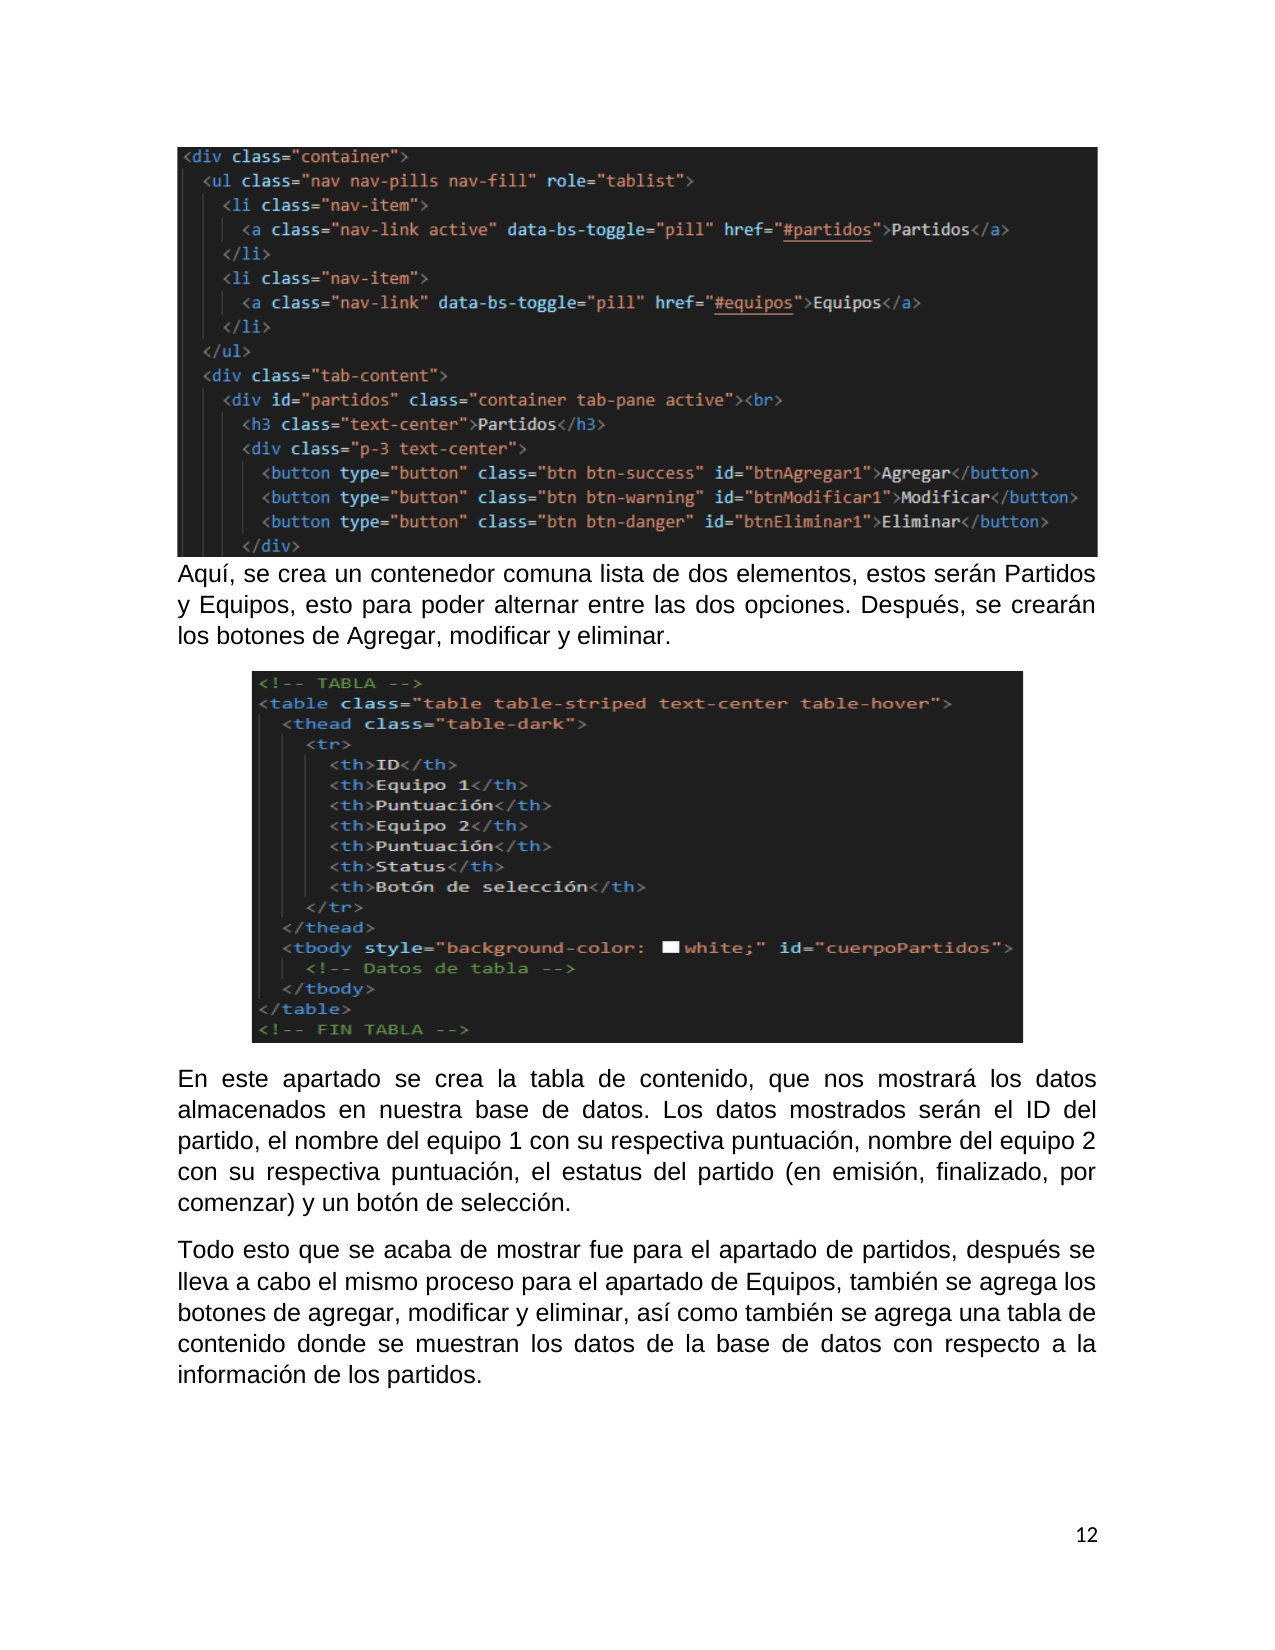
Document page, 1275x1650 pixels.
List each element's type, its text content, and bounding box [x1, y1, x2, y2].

picture [177, 147, 1098, 557]
text Todo esto que se acaba de mostrar fue para el apartado de partidos, después se lleva a cabo el mismo proceso para el apartado de Equipos, también se agrega los botones de agregar, modificar y eliminar, así como también se agrega una tabla de contenido donde se muestran los datos de la base de datos con respecto a la información de los partidos. [177, 1236, 1098, 1388]
text Aquí, se crea un contenedor comuna lista de dos elementos, estos serán Partidos y Equipos, esto para poder alternar entre las dos opciones. Después, se crearán los botones de Agregar, modificar y eliminar. [177, 557, 1098, 650]
picture [251, 671, 1024, 1043]
